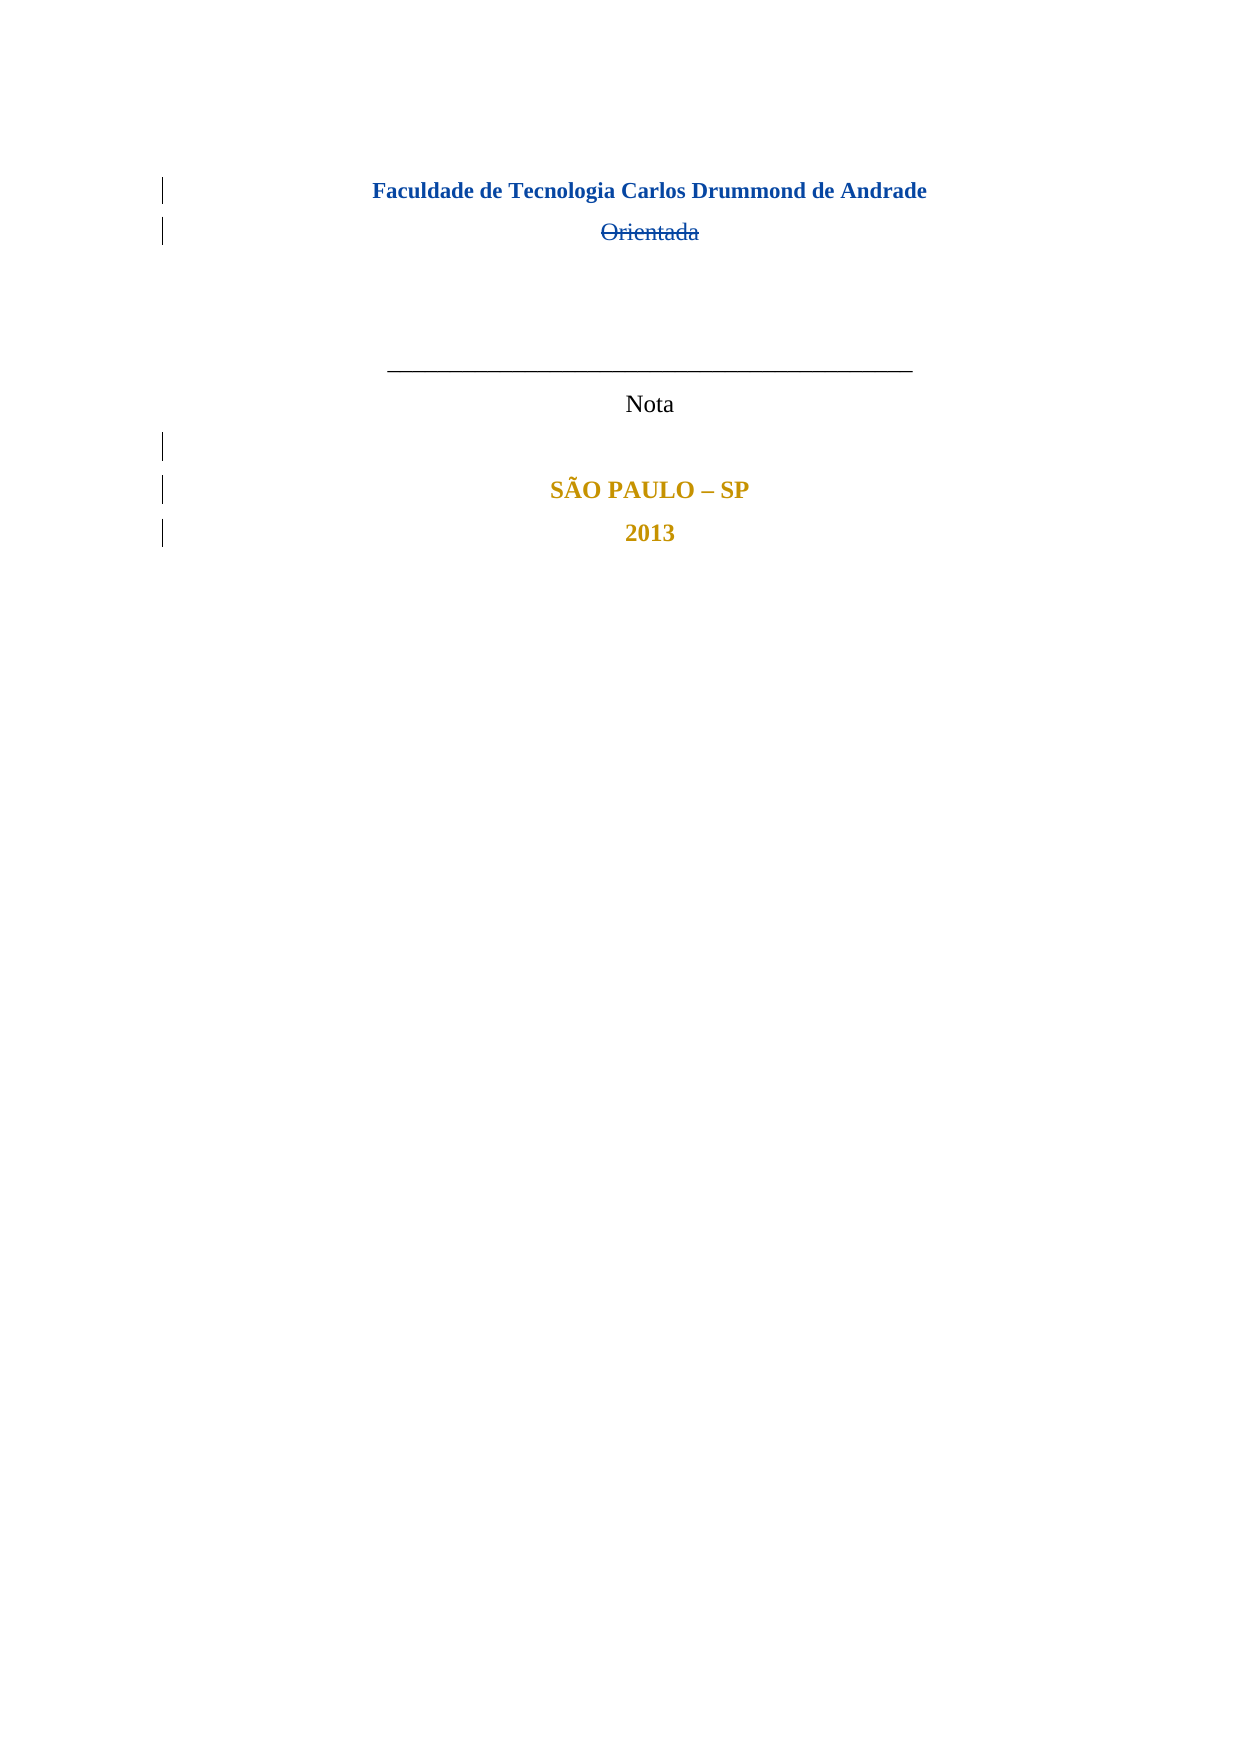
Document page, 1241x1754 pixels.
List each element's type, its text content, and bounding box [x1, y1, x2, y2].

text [177, 177, 1122, 203]
text __________________________________________ [177, 346, 1122, 375]
text SÃO PAULO – SP [177, 475, 1122, 504]
text 2013 [177, 518, 1122, 547]
text Nota [177, 389, 1122, 418]
